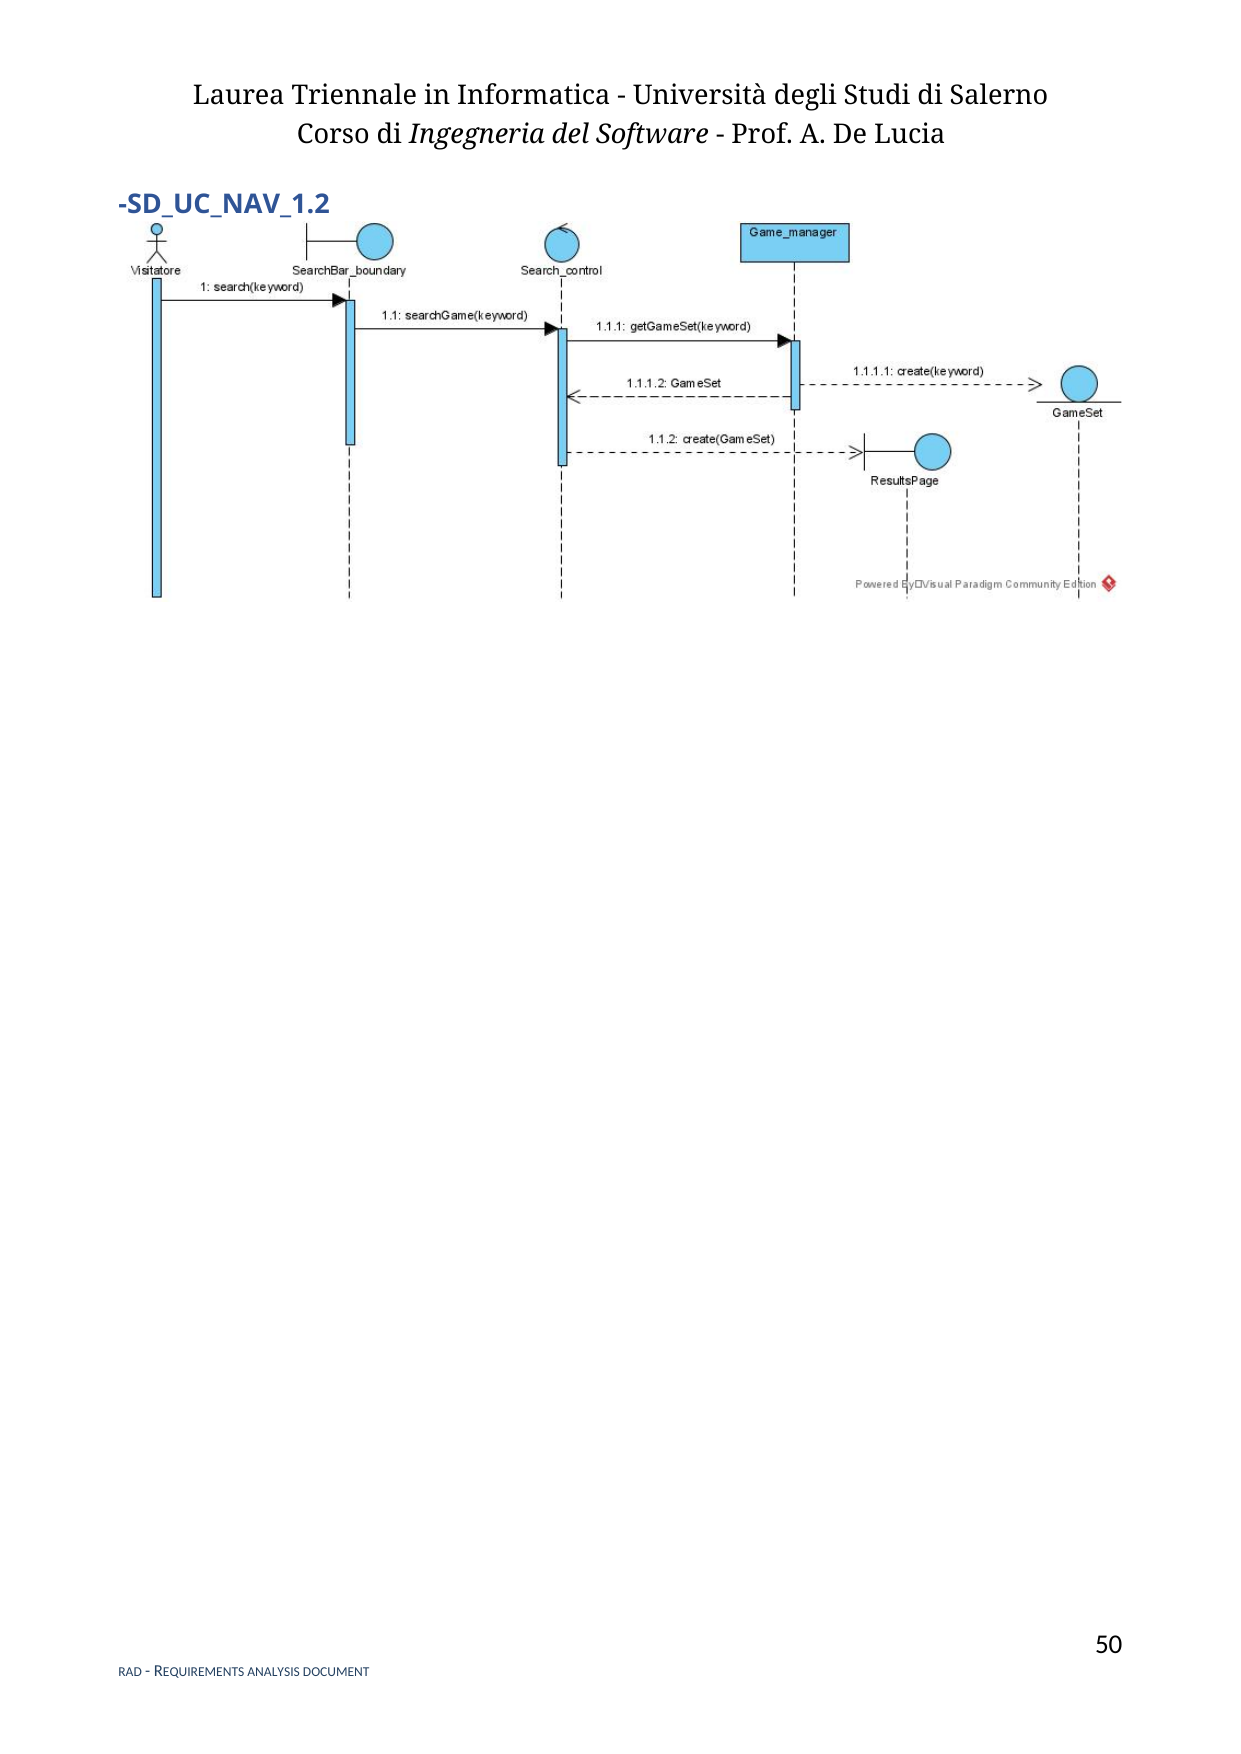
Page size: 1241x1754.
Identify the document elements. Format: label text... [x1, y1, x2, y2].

picture [118, 221, 1122, 602]
subtitle -SD_UC_NAV_1.2 [118, 185, 1122, 221]
